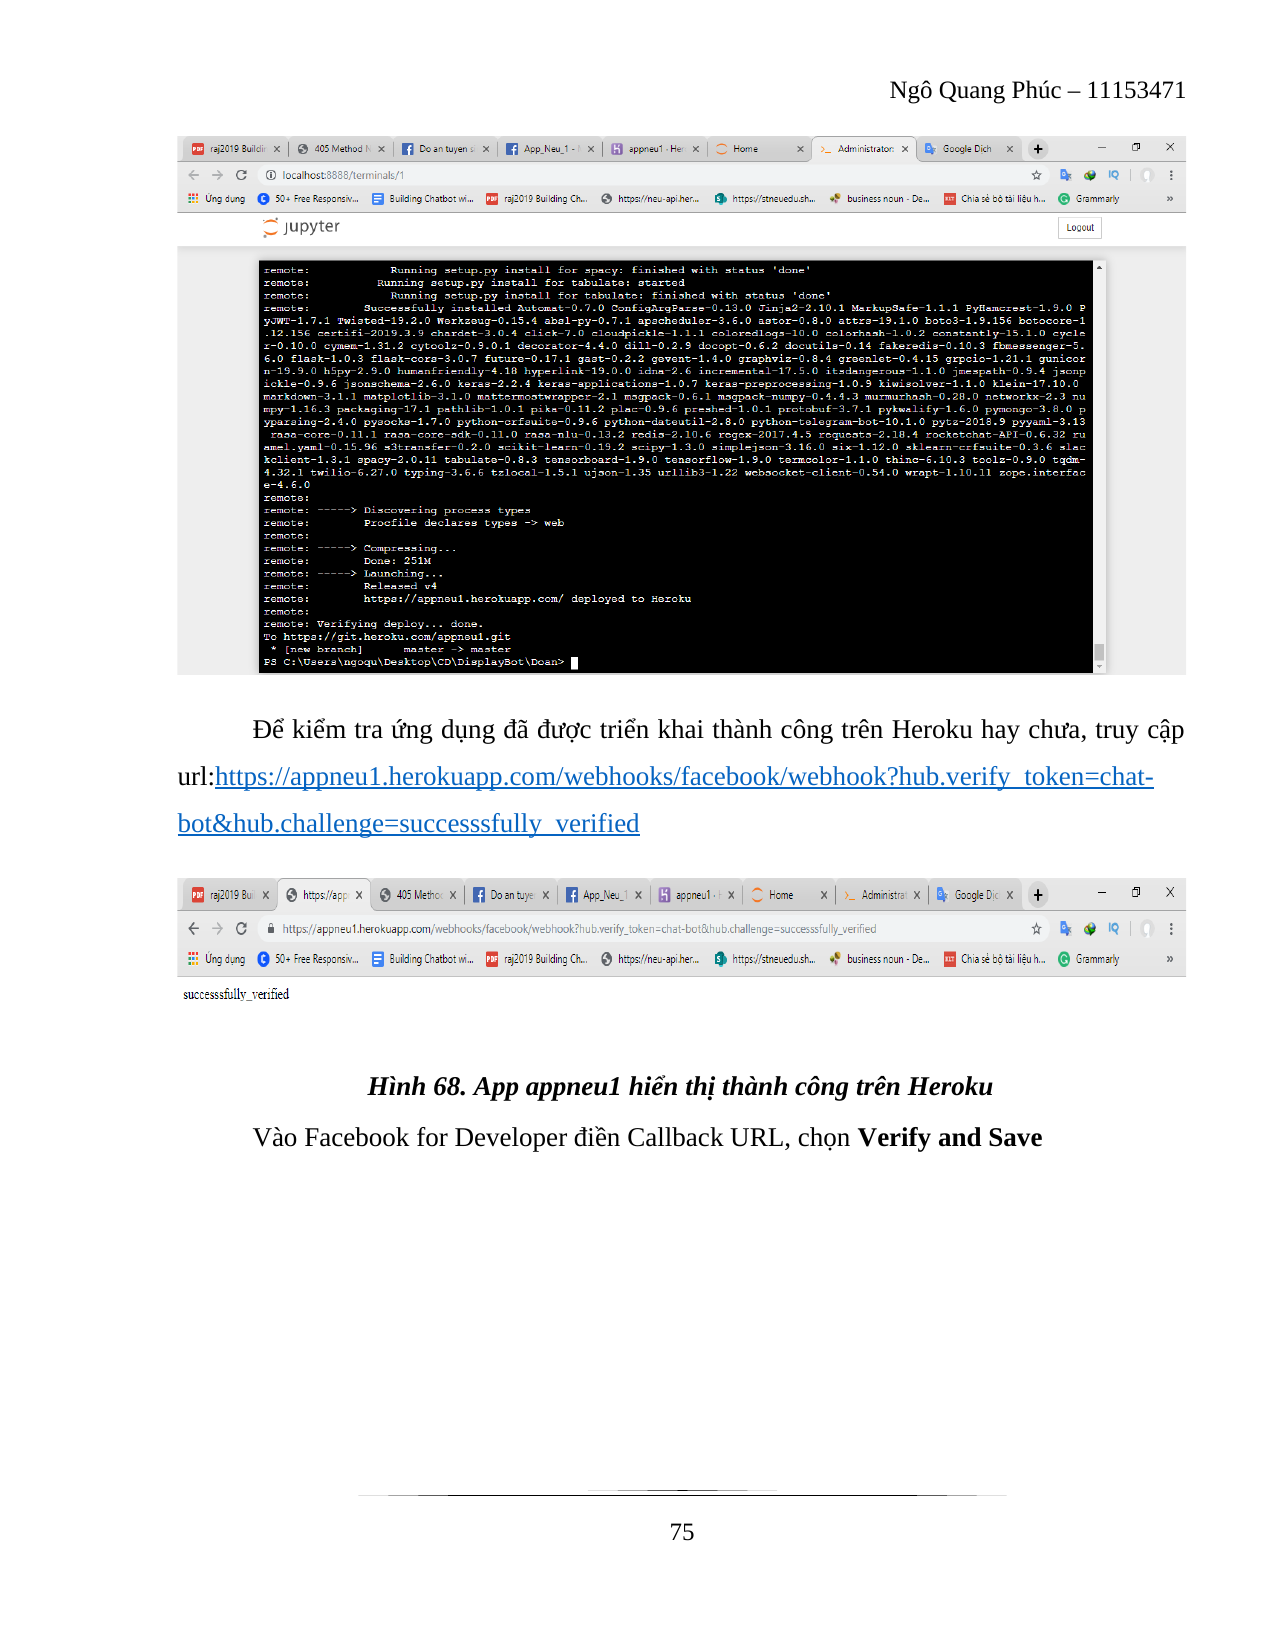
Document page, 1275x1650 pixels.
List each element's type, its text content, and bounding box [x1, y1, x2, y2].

picture [177, 136, 1187, 675]
text Hình 68. App appneu1 hiển thị thành công trên Heroku [177, 1069, 1186, 1101]
text Để kiểm tra ứng dụng đã được triển khai thành công trên Heroku hay chưa, truy cập url:https://appneu1.herokuapp.com/webhooks/facebook/webhook?hub.verify_token=chat-bot&hub.challenge=successsfully_verified [177, 714, 1186, 838]
picture [177, 878, 1187, 1031]
text Vào Facebook for Developer điền Callback URL, chọn Verify and Save [177, 1122, 1186, 1153]
